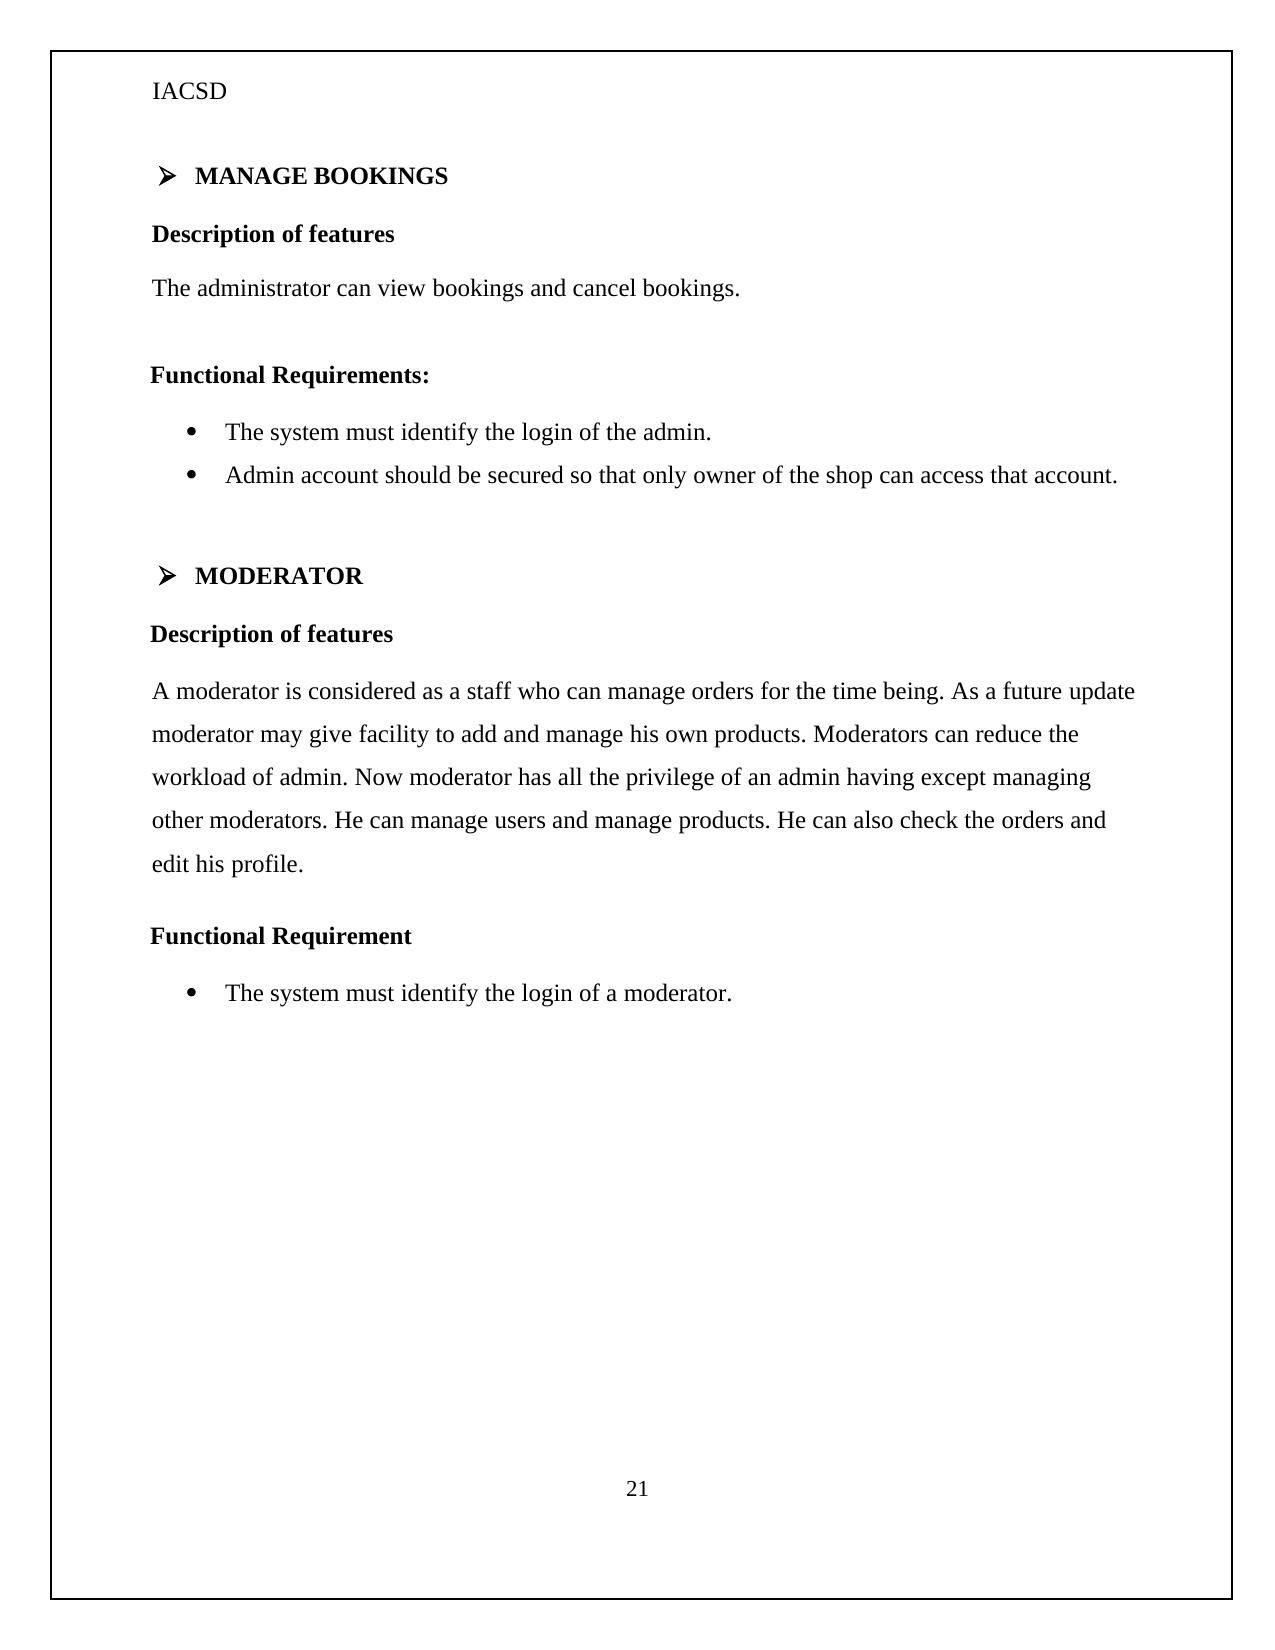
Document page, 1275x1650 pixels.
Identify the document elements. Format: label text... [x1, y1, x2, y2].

list The system must identify the login of a moderator. [187, 978, 1231, 1007]
list The system must identify the login of the admin. [187, 417, 1231, 446]
text Functional Requirements: [150, 360, 1231, 388]
text A moderator is considered as a staff who can manage orders for the time being. As a future update moderator may give facility to add and manage his own products. Moderators can reduce the workload of admin. Now moderator has all the privilege of an admin having except managing other moderators. He can manage users and manage products. He can also check the orders and edit his profile. [152, 676, 1136, 877]
text Functional Requirement [150, 921, 1231, 949]
list MANAGE BOOKINGS [157, 161, 1136, 190]
list Admin account should be secured so that only owner of the shop can access that account. [187, 460, 1231, 489]
list MODERATOR [157, 561, 1231, 590]
text The administrator can view bookings and cancel bookings. [152, 273, 1136, 302]
list Description of features [152, 219, 1136, 248]
text Description of features [150, 619, 1231, 647]
